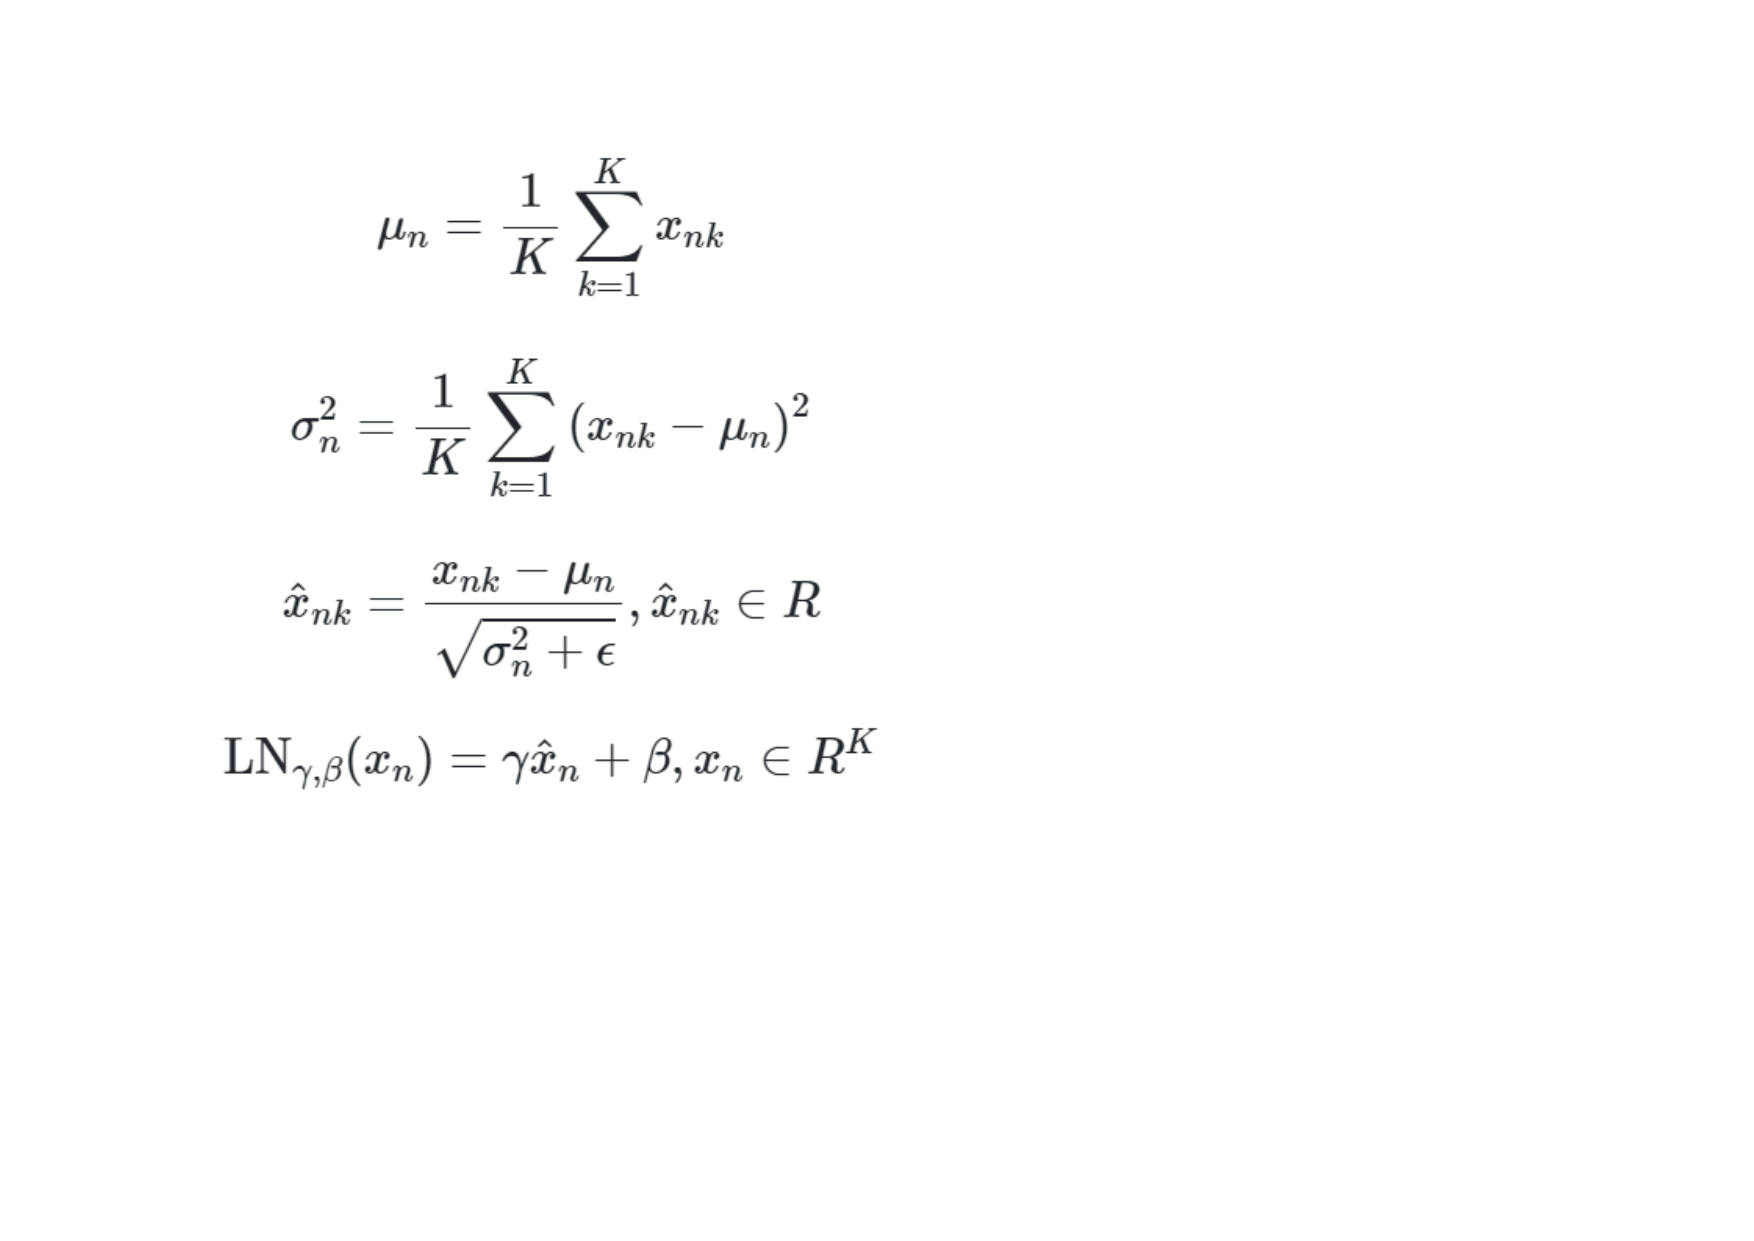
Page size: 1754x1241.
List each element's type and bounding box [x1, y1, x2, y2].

picture [150, 150, 1007, 813]
